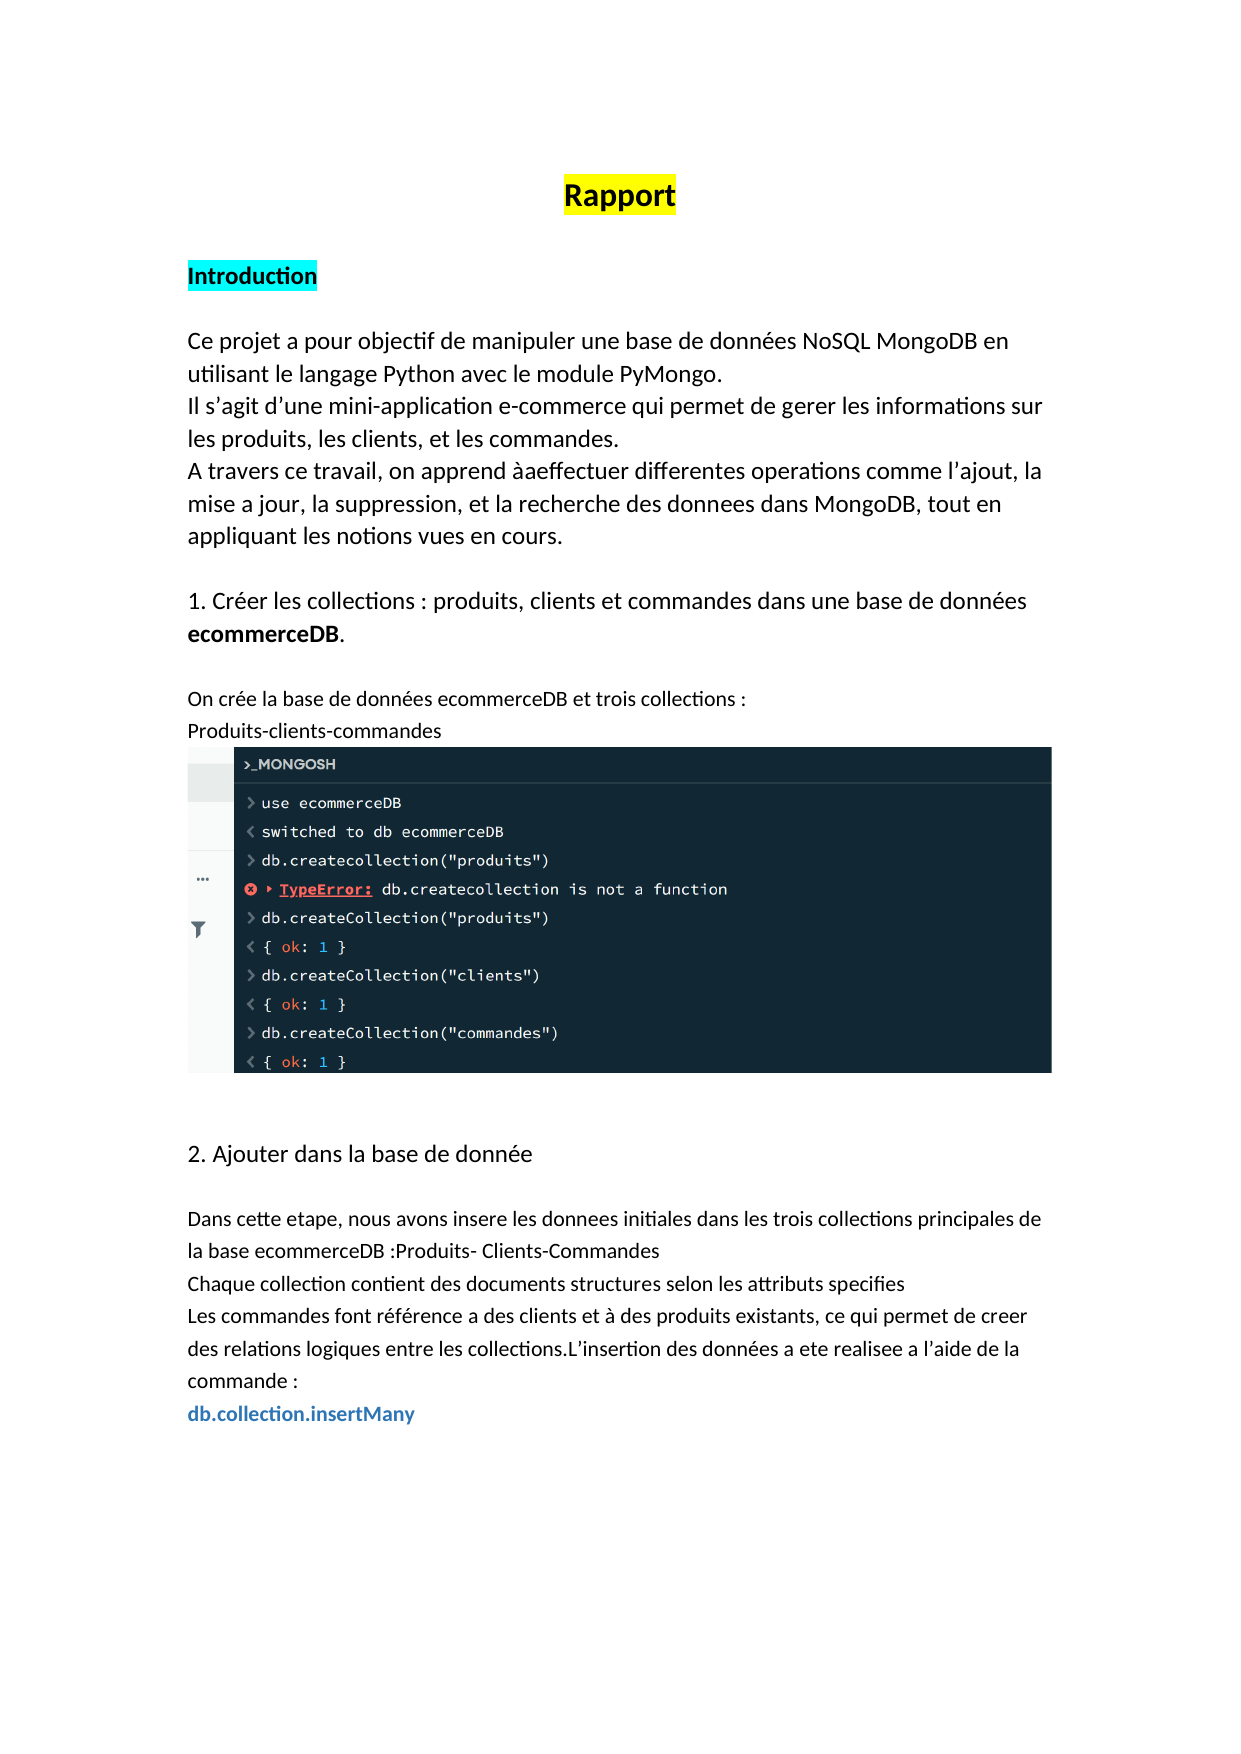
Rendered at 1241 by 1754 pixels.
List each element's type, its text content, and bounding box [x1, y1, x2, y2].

text A travers ce travail, on apprend àaeffectuer differentes operations comme l’ajout, la mise a jour, la suppression, et la recherche des donnees dans MongoDB, tout en appliquant les notions vues en cours. [187, 454, 1053, 552]
picture [187, 747, 1052, 1073]
list Les commandes font référence a des clients et à des produits existants, ce qui permet de creer des relations logiques entre les collections.L’insertion des données a ete realisee a l’aide de la commande : [187, 1299, 1053, 1397]
text Il s’agit d’une mini-application e-commerce qui permet de gerer les informations sur les produits, les clients, et les commandes. [187, 389, 1053, 454]
text Produits-clients-commandes [187, 714, 1053, 747]
list Chaque collection contient des documents structures selon les attributs specifies [187, 1267, 1053, 1299]
text On crée la base de données ecommerceDB et trois collections : [187, 682, 1053, 714]
list db.collection.insertMany [187, 1397, 1053, 1429]
text Ce projet a pour objectif de manipuler une base de données NoSQL MongoDB en utilisant le langage Python avec le module PyMongo. [187, 324, 1053, 389]
list Dans cette etape, nous avons insere les donnees initiales dans les trois collections principales de la base ecommerceDB :Produits- Clients-Commandes [187, 1202, 1053, 1267]
text 1. Créer les collections : produits, clients et commandes dans une base de données [187, 584, 1053, 617]
text Introduction [187, 259, 1053, 292]
text ecommerceDB. [187, 617, 1053, 649]
text Rapport [187, 162, 1053, 227]
list Ajouter dans la base de donnée [187, 1137, 1053, 1169]
